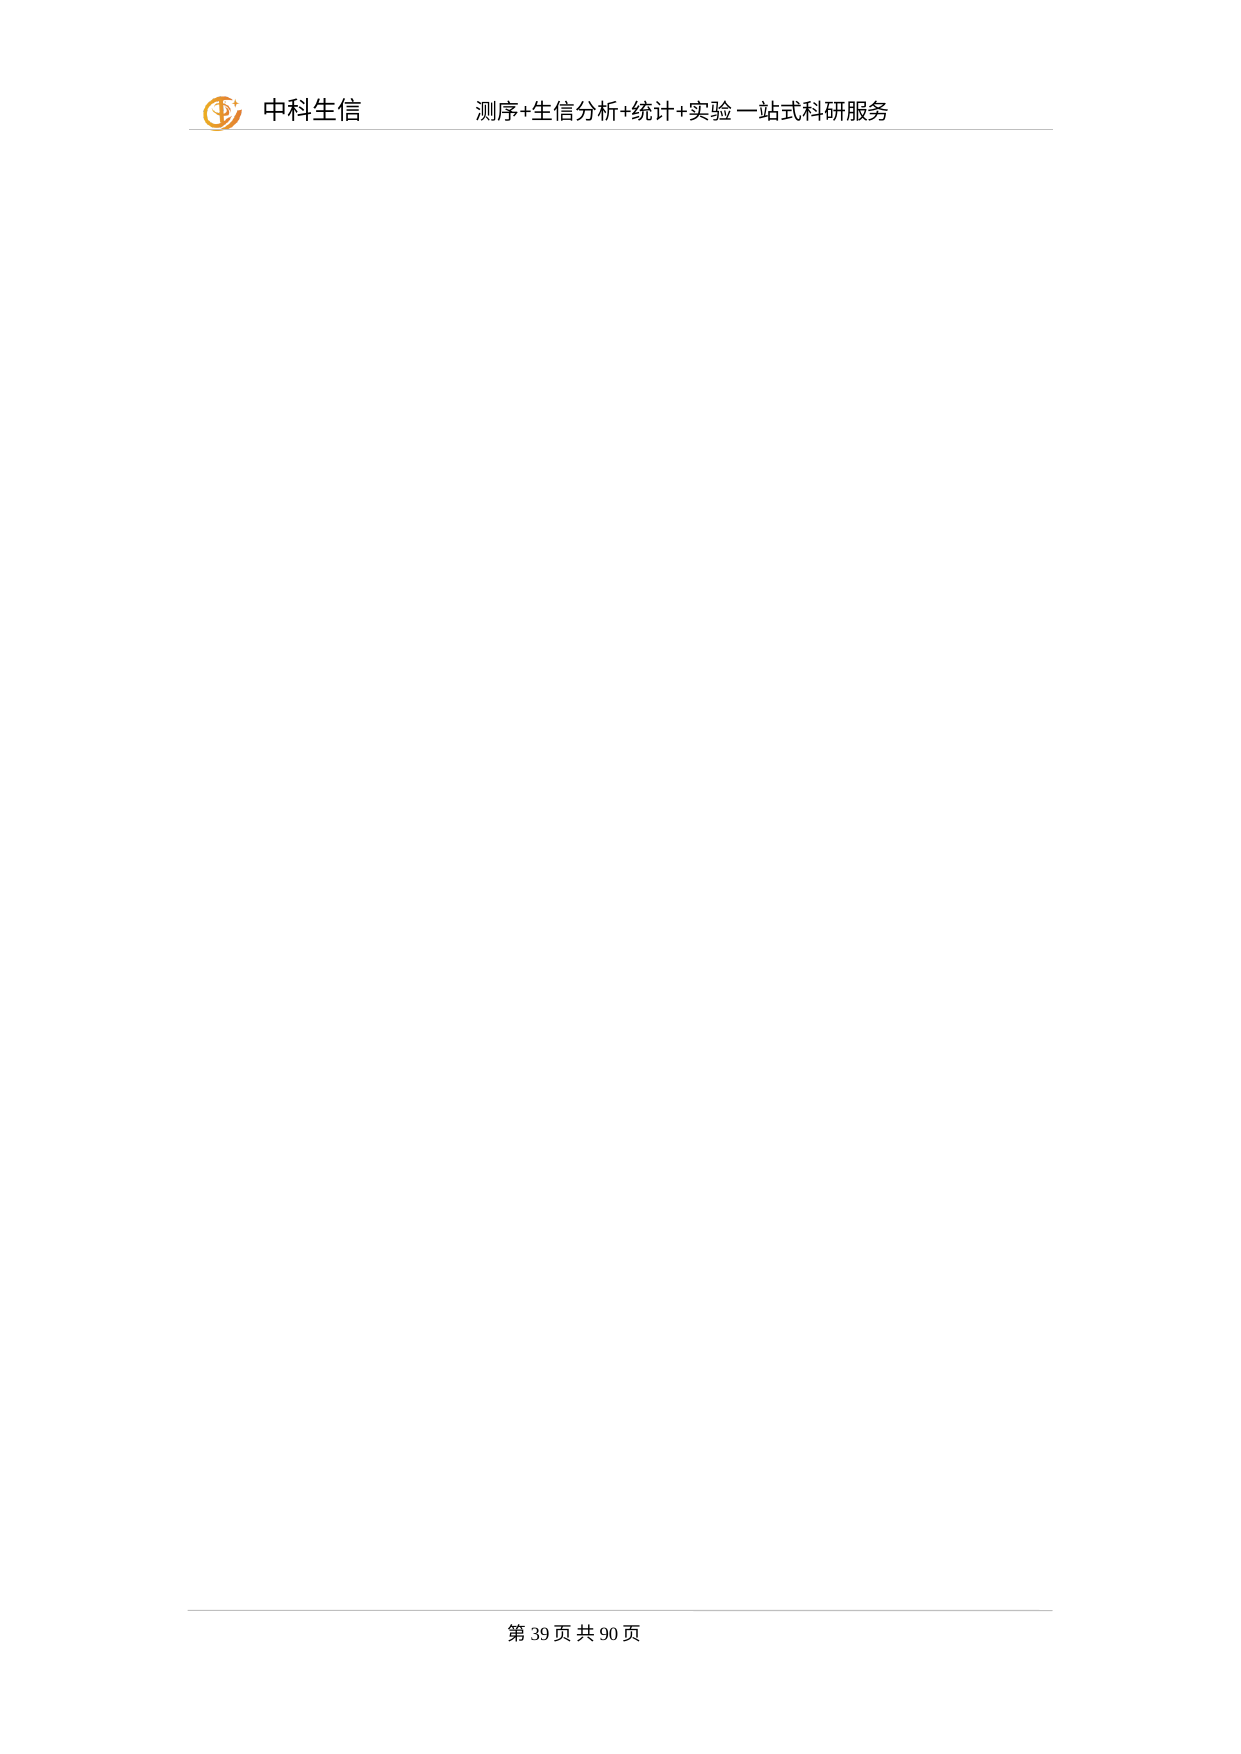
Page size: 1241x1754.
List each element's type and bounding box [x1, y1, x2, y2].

picture [201, 94, 244, 129]
